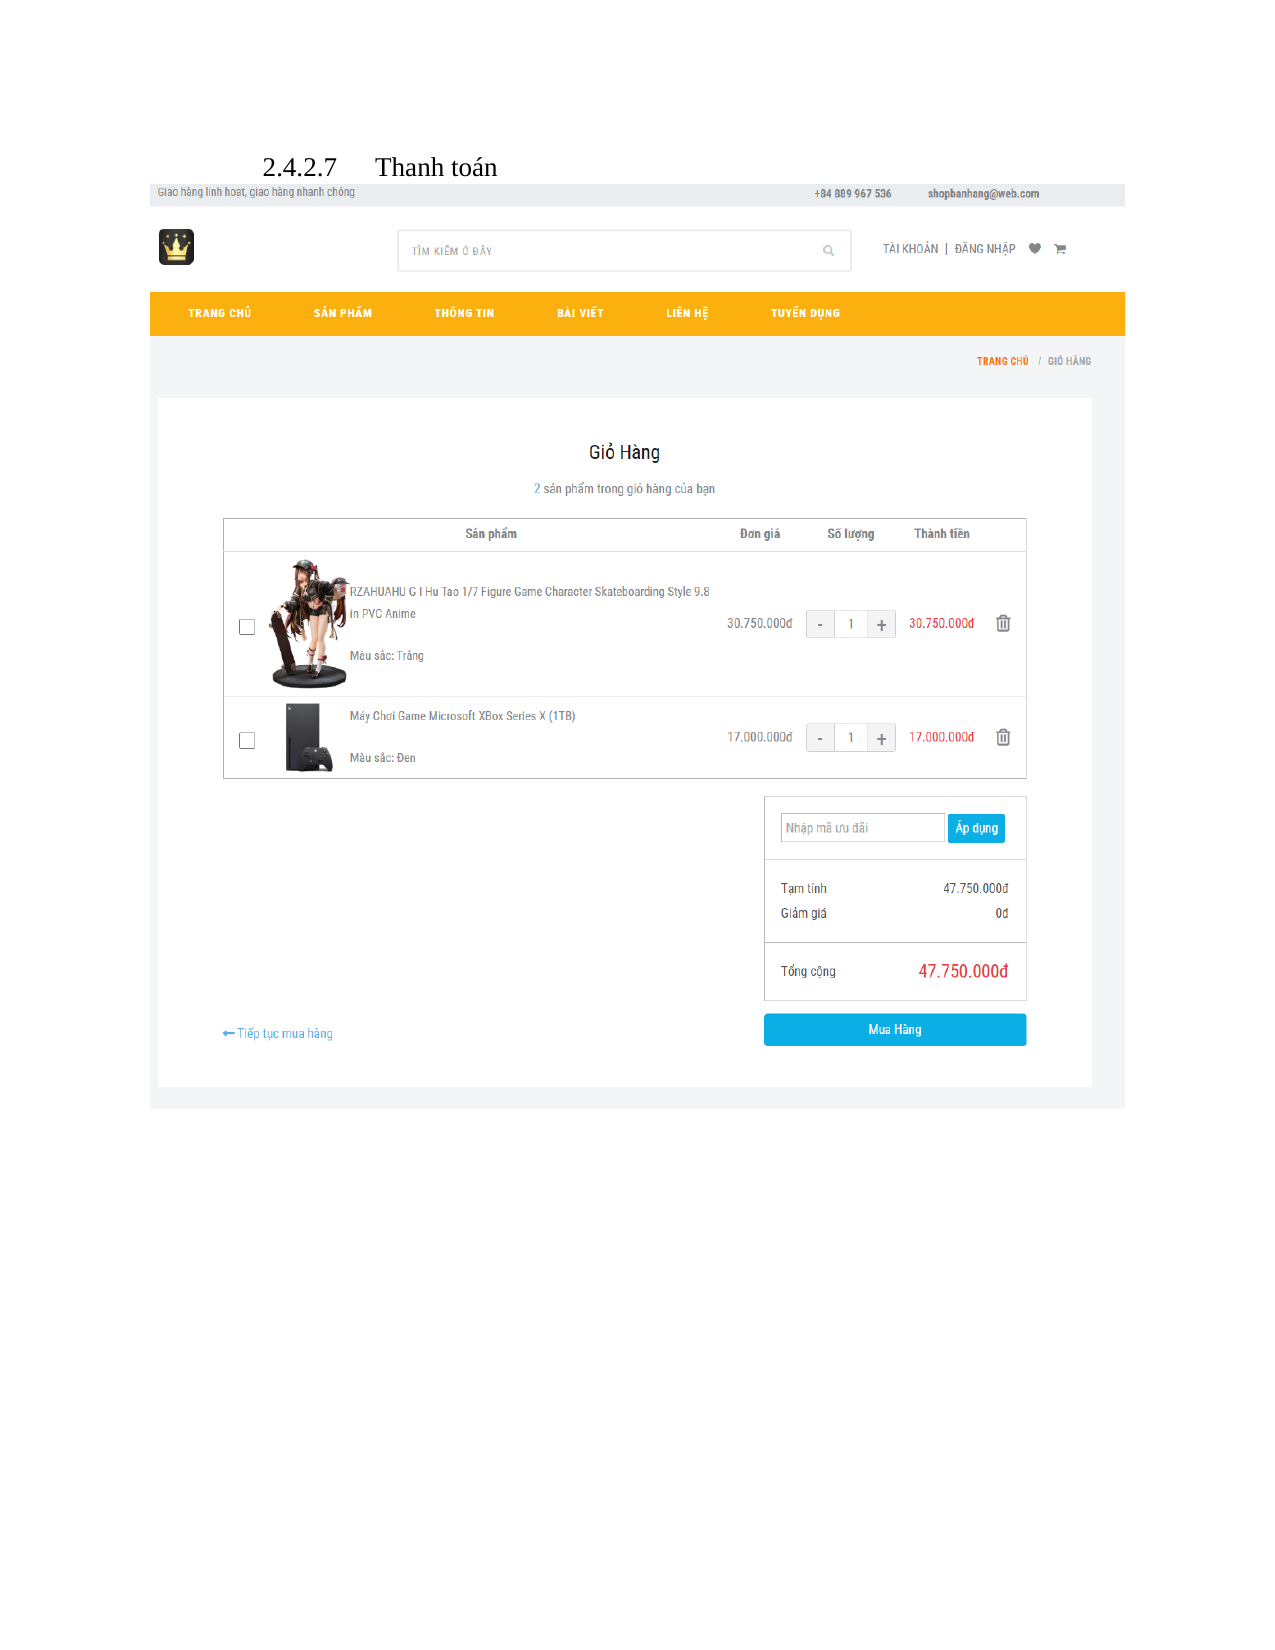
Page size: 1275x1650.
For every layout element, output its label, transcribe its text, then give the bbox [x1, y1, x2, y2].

picture [150, 184, 1126, 1109]
subtitle Thanh toán [262, 151, 1125, 182]
